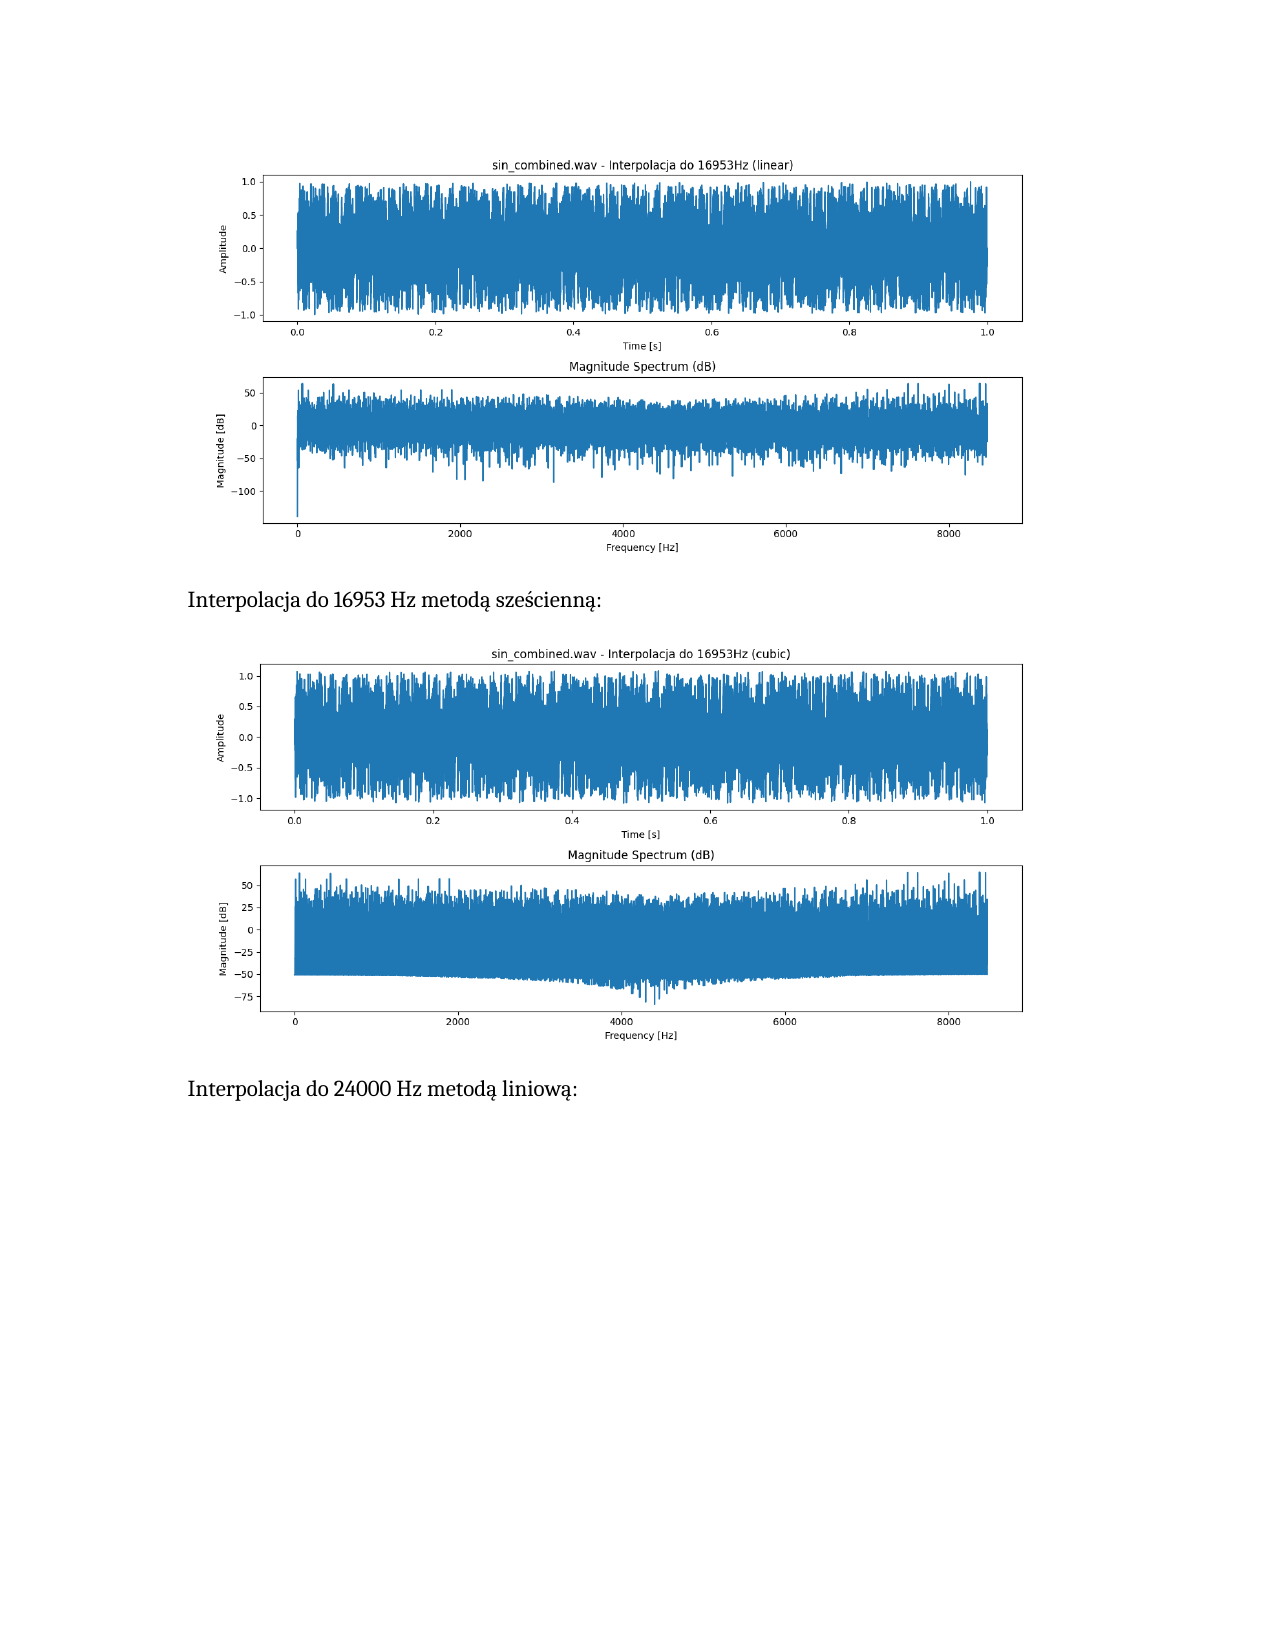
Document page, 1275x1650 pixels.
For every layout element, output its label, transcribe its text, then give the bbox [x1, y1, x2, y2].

text Interpolacja do 16953 Hz metodą sześcienną: [187, 587, 1087, 613]
picture [206, 638, 1032, 1051]
picture [206, 150, 1032, 563]
text Interpolacja do 24000 Hz metodą liniową: [187, 1075, 1087, 1102]
